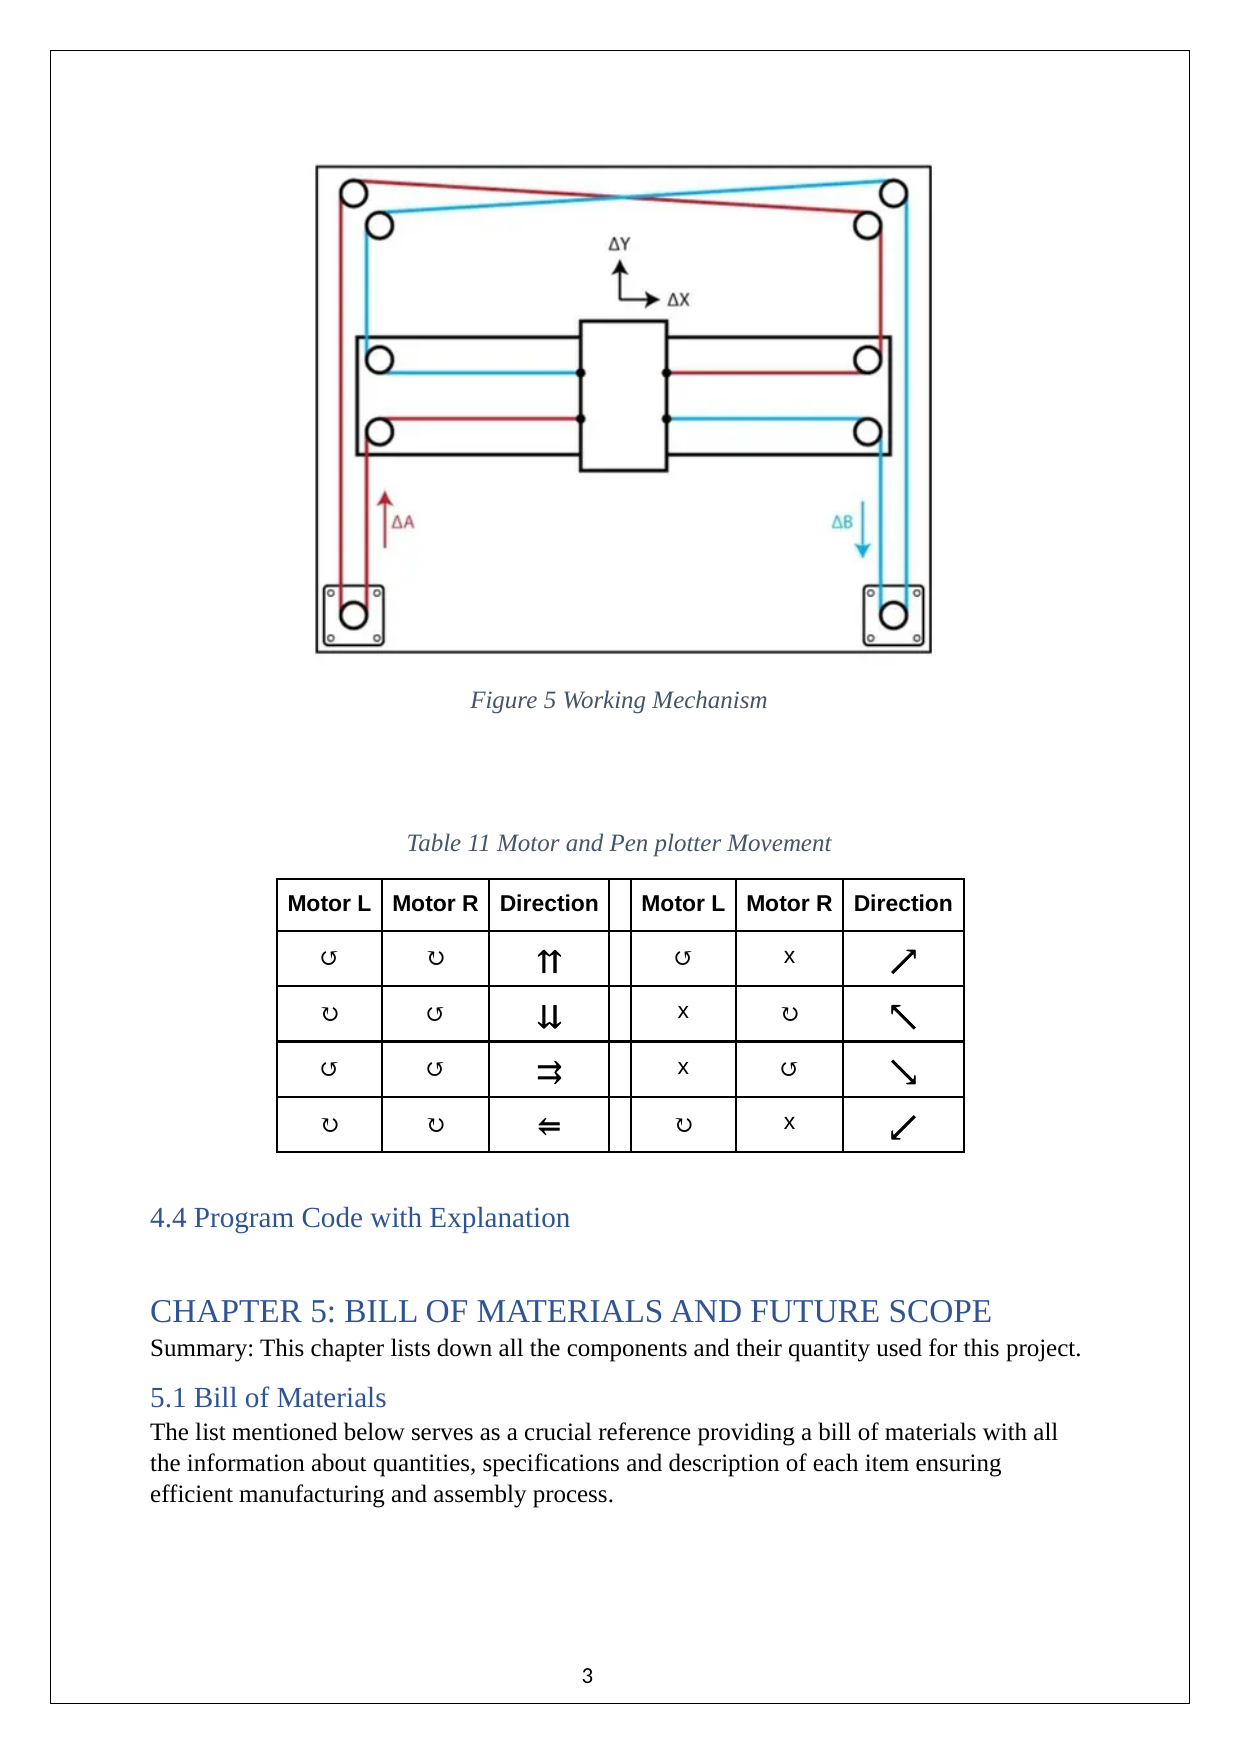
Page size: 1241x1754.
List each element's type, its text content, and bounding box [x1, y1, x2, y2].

table_cell ⇈ [490, 932, 608, 985]
table_cell ↗ [844, 932, 963, 985]
table_header Motor L [278, 880, 381, 929]
text Summary: This chapter lists down all the components and their quantity used for this project. [150, 1333, 1090, 1362]
picture [150, 150, 1091, 667]
table_cell x [737, 932, 842, 985]
subtitle 5.1 Bill of Materials [150, 1381, 1090, 1414]
table_cell ⇉ [490, 1043, 608, 1096]
table_cell x [737, 1098, 842, 1151]
text Figure 5 Working Mechanism [150, 685, 1090, 714]
table_cell ↻ [383, 932, 488, 985]
table_cell ↻ [737, 987, 842, 1040]
table_cell ↺ [383, 987, 488, 1040]
table_cell ↖ [844, 987, 963, 1040]
table_header Direction [844, 880, 963, 929]
table_cell ↻ [383, 1098, 488, 1151]
table_cell ↻ [278, 1098, 381, 1151]
table_cell ↘ [844, 1043, 963, 1096]
text Table 11 Motor and Pen plotter Movement [150, 828, 1090, 857]
subtitle 4.4 Program Code with Explanation [150, 1200, 1090, 1234]
table_cell ↺ [278, 932, 381, 985]
table_header Direction [490, 880, 608, 929]
subtitle CHAPTER 5: BILL OF MATERIALS AND FUTURE SCOPE [150, 1292, 1090, 1330]
table_cell [610, 987, 630, 1040]
text The list mentioned below serves as a crucial reference providing a bill of materials with all the information about quantities, specifications and description of each item ensuring efficient manufacturing and assembly process. [150, 1417, 1090, 1508]
table_cell x [632, 1043, 735, 1096]
table_cell x [632, 987, 735, 1040]
table_cell ↺ [737, 1043, 842, 1096]
table_cell [610, 1043, 630, 1096]
table_cell ⇊ [490, 987, 608, 1040]
table_header Motor R [383, 880, 488, 929]
table_cell ↺ [278, 1043, 381, 1096]
table_cell ↙ [844, 1098, 963, 1151]
table_header [610, 880, 630, 929]
table_cell [610, 932, 630, 985]
table_cell ↻ [632, 1098, 735, 1151]
table_cell ↺ [383, 1043, 488, 1096]
table_cell [610, 1098, 630, 1151]
table_header Motor R [737, 880, 842, 929]
table_cell ⥢ [490, 1098, 608, 1151]
table_cell ↺ [632, 932, 735, 985]
table_cell ↻ [278, 987, 381, 1040]
table_header Motor L [632, 880, 735, 929]
